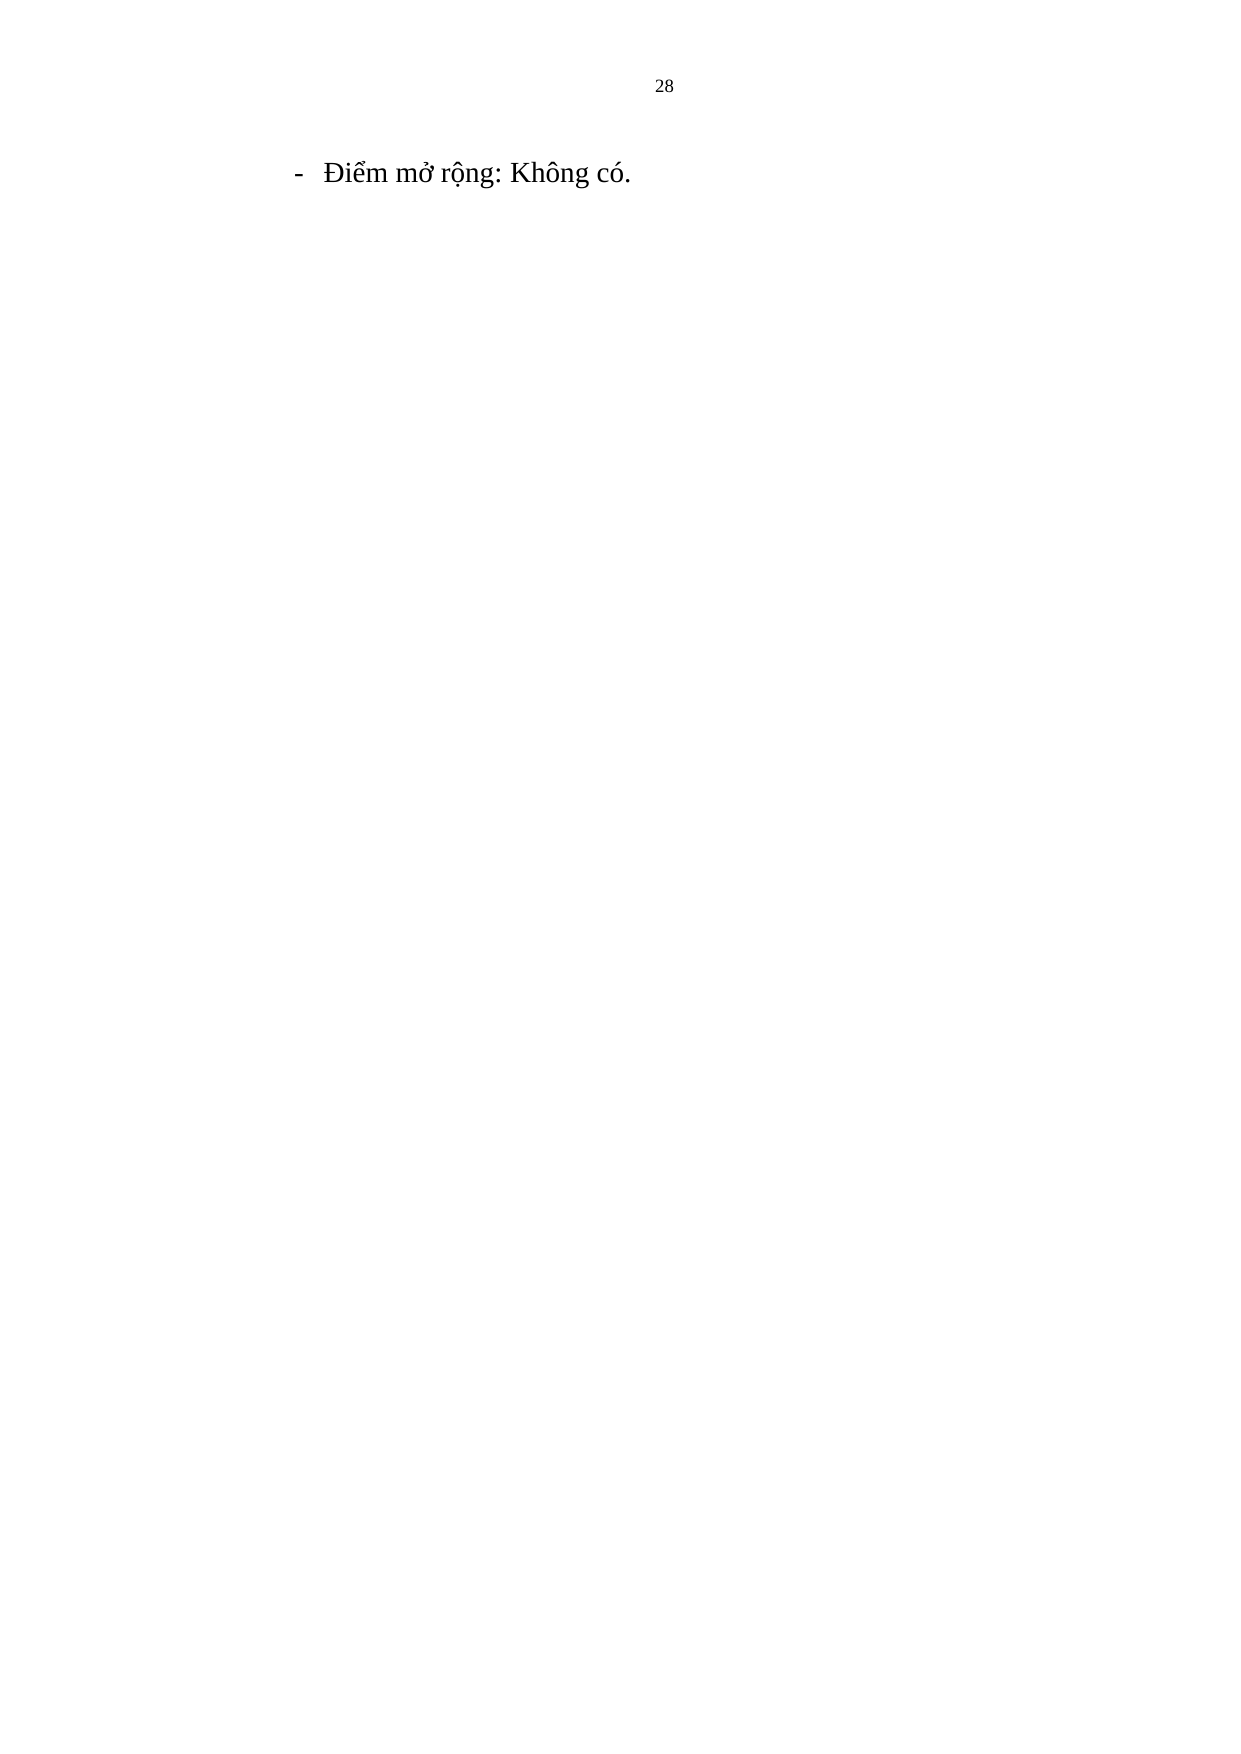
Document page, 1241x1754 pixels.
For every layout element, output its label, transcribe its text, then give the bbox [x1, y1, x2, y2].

list Điểm mở rộng: Không có. [293, 155, 1122, 188]
